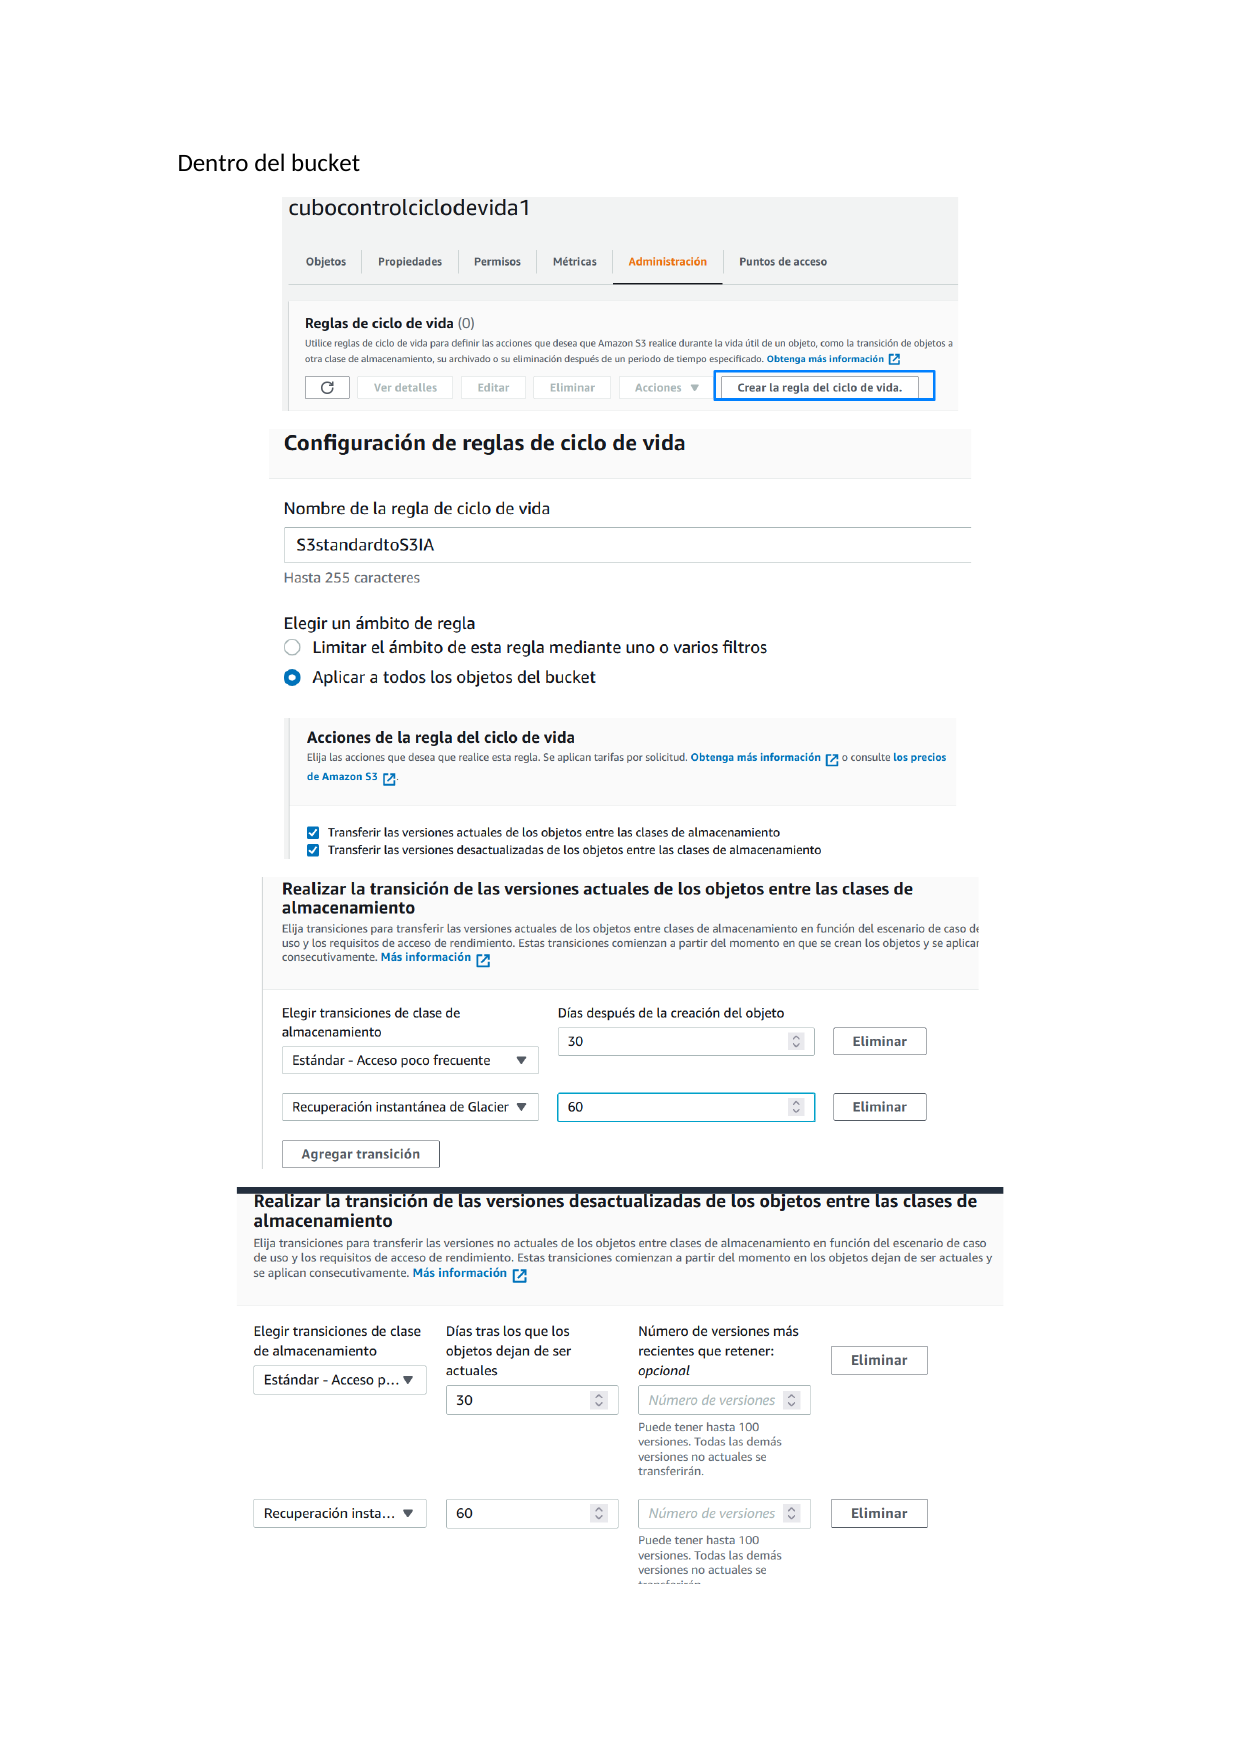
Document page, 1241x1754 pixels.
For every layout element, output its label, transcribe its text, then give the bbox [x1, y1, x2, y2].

picture [282, 197, 959, 411]
picture [236, 1187, 1004, 1584]
picture [261, 877, 979, 1169]
picture [284, 718, 957, 859]
picture [269, 429, 972, 700]
text Dentro del bucket [177, 148, 1063, 178]
